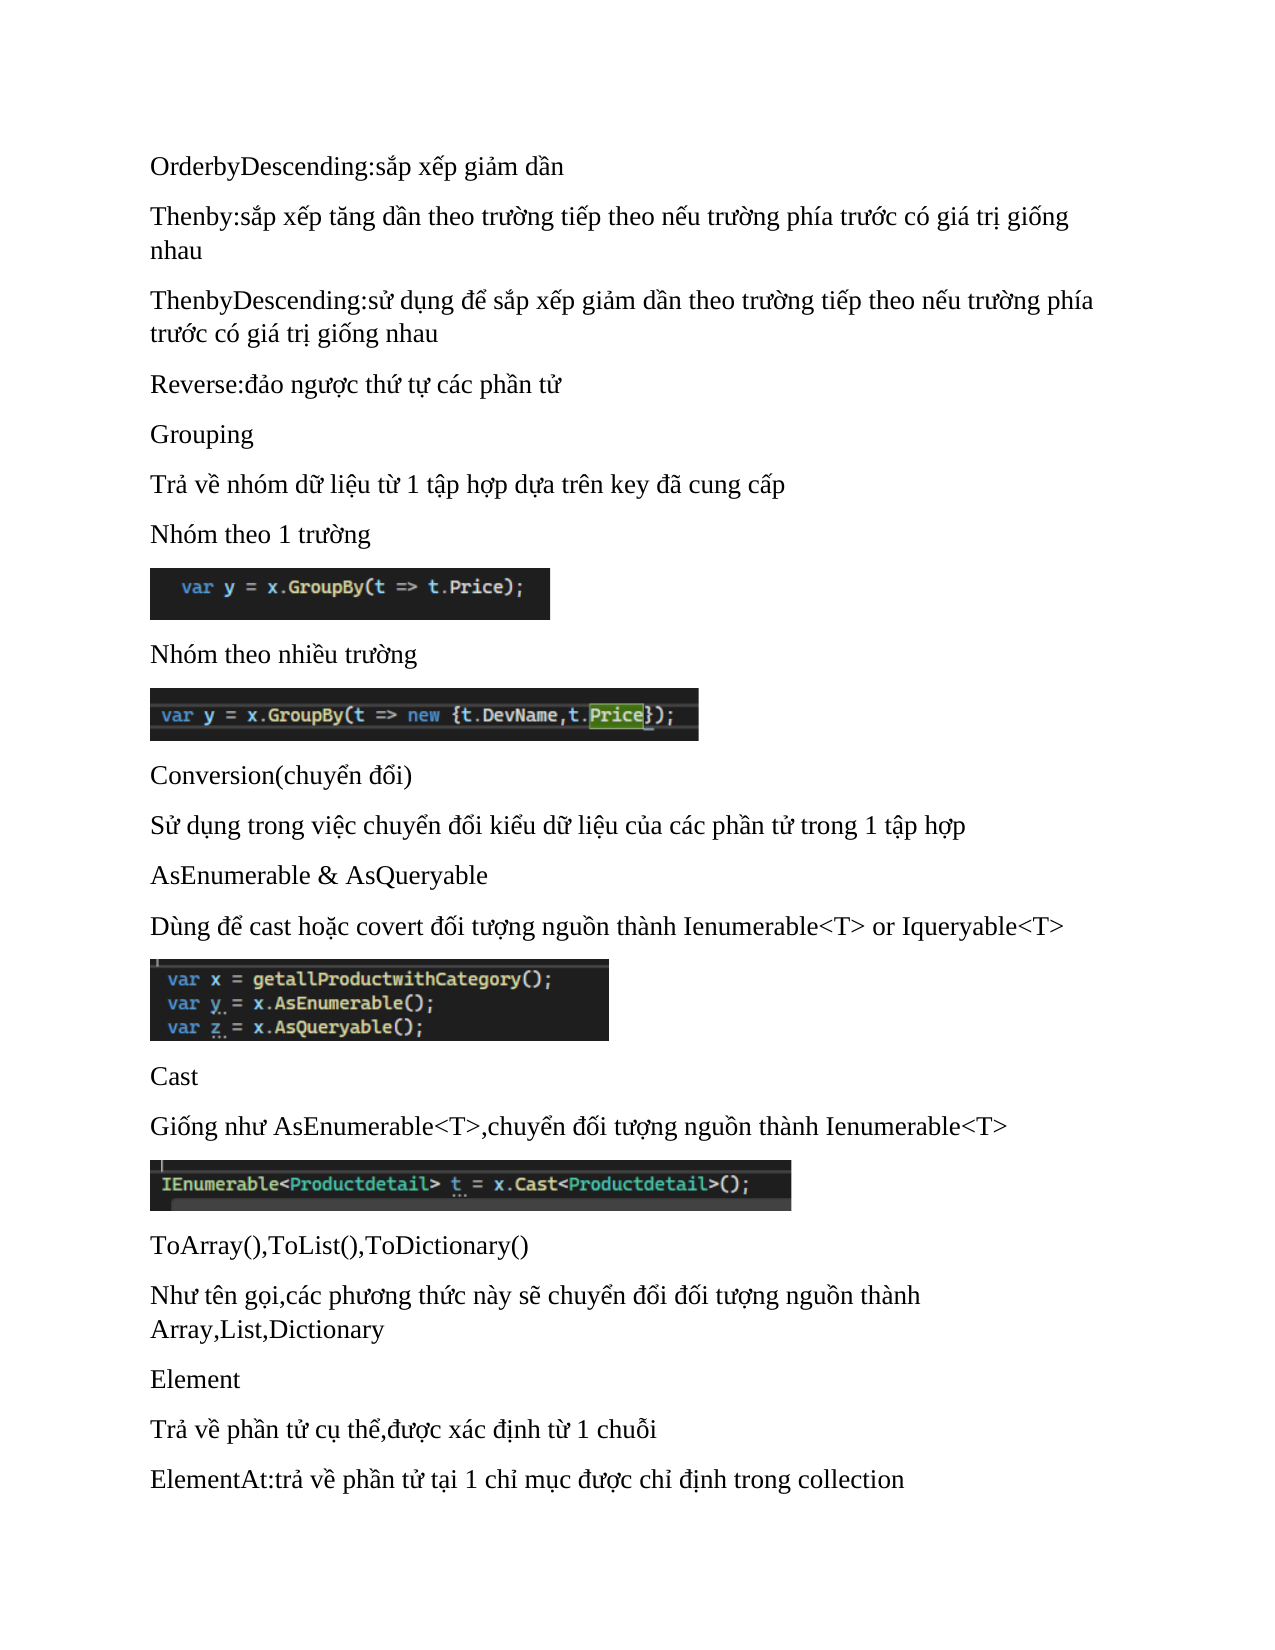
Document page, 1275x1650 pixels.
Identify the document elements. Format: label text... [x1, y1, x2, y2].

text Thenby:sắp xếp tăng dần theo trường tiếp theo nếu trường phía trước có giá trị giống nhau [150, 200, 1125, 265]
text Reverse:đảo ngược thứ tự các phần tử [150, 368, 1125, 399]
text ElementAt:trả về phần tử tại 1 chỉ mục được chỉ định trong collection [150, 1463, 1125, 1495]
text ToArray(),ToList(),ToDictionary() [150, 1229, 1125, 1260]
text Nhóm theo nhiều trường [150, 639, 1125, 670]
picture [150, 1160, 792, 1211]
picture [150, 568, 550, 620]
text AsEnumerable & AsQueryable [150, 859, 1125, 891]
text ThenbyDescending:sử dụng để sắp xếp giảm dần theo trường tiếp theo nếu trường phía trước có giá trị giống nhau [150, 284, 1125, 349]
text OrderbyDescending:sắp xếp giảm dần [150, 150, 1125, 181]
picture [150, 959, 609, 1041]
text Grouping [150, 418, 1125, 449]
text Conversion(chuyển đổi) [150, 759, 1125, 790]
text Nhóm theo 1 trường [150, 518, 1125, 549]
text Sử dụng trong việc chuyển đổi kiểu dữ liệu của các phần tử trong 1 tập hợp [150, 809, 1125, 840]
text Như tên gọi,các phương thức này sẽ chuyển đổi đối tượng nguồn thành Array,List,Dictionary [150, 1279, 1125, 1344]
text Cast [150, 1060, 1125, 1091]
text Giống như AsEnumerable<T>,chuyển đối tượng nguồn thành Ienumerable<T> [150, 1110, 1125, 1141]
text Trả về nhóm dữ liệu từ 1 tập hợp dựa trên key đã cung cấp [150, 468, 1125, 499]
text Trả về phần tử cụ thể,được xác định từ 1 chuỗi [150, 1413, 1125, 1444]
picture [150, 688, 699, 741]
text Element [150, 1363, 1125, 1394]
text Dùng để cast hoặc covert đối tượng nguồn thành Ienumerable<T> or Iqueryable<T> [150, 909, 1125, 941]
